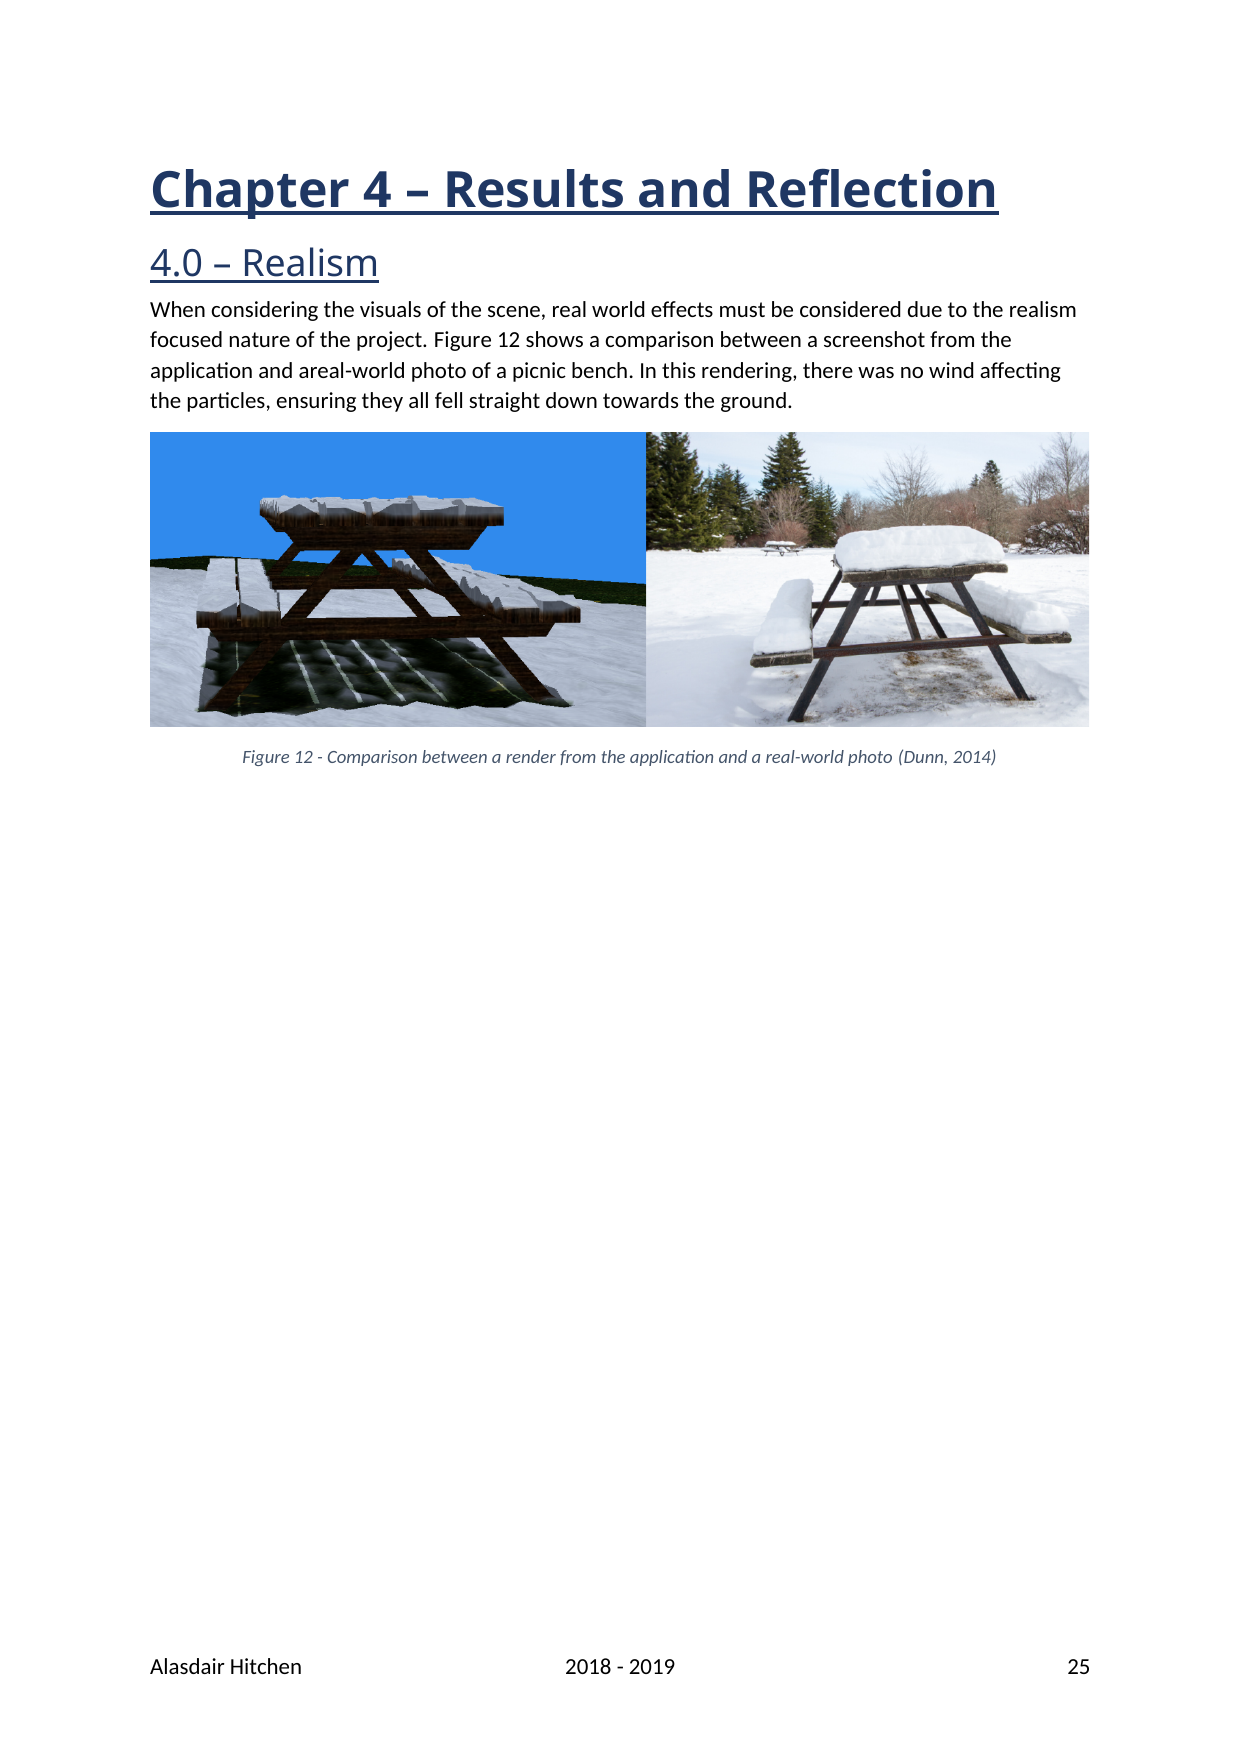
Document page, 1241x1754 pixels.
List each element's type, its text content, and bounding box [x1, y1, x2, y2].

subtitle 4.0 – Realism [150, 237, 1090, 288]
text Figure 12 - Comparison between a render from the application and a real-world photo [150, 745, 1090, 768]
text When considering the visuals of the scene, real world effects must be considered due to the realism focused nature of the project. Figure 11 shows a comparison between a screenshot from the application and areal-world photo of a picnic bench. In this rendering, there was no wind affecting the particles, ensuring they all fell straight down towards the ground. [150, 295, 1090, 414]
subtitle Chapter 4 – Results and Reflection [150, 154, 1090, 222]
picture [150, 432, 1090, 727]
